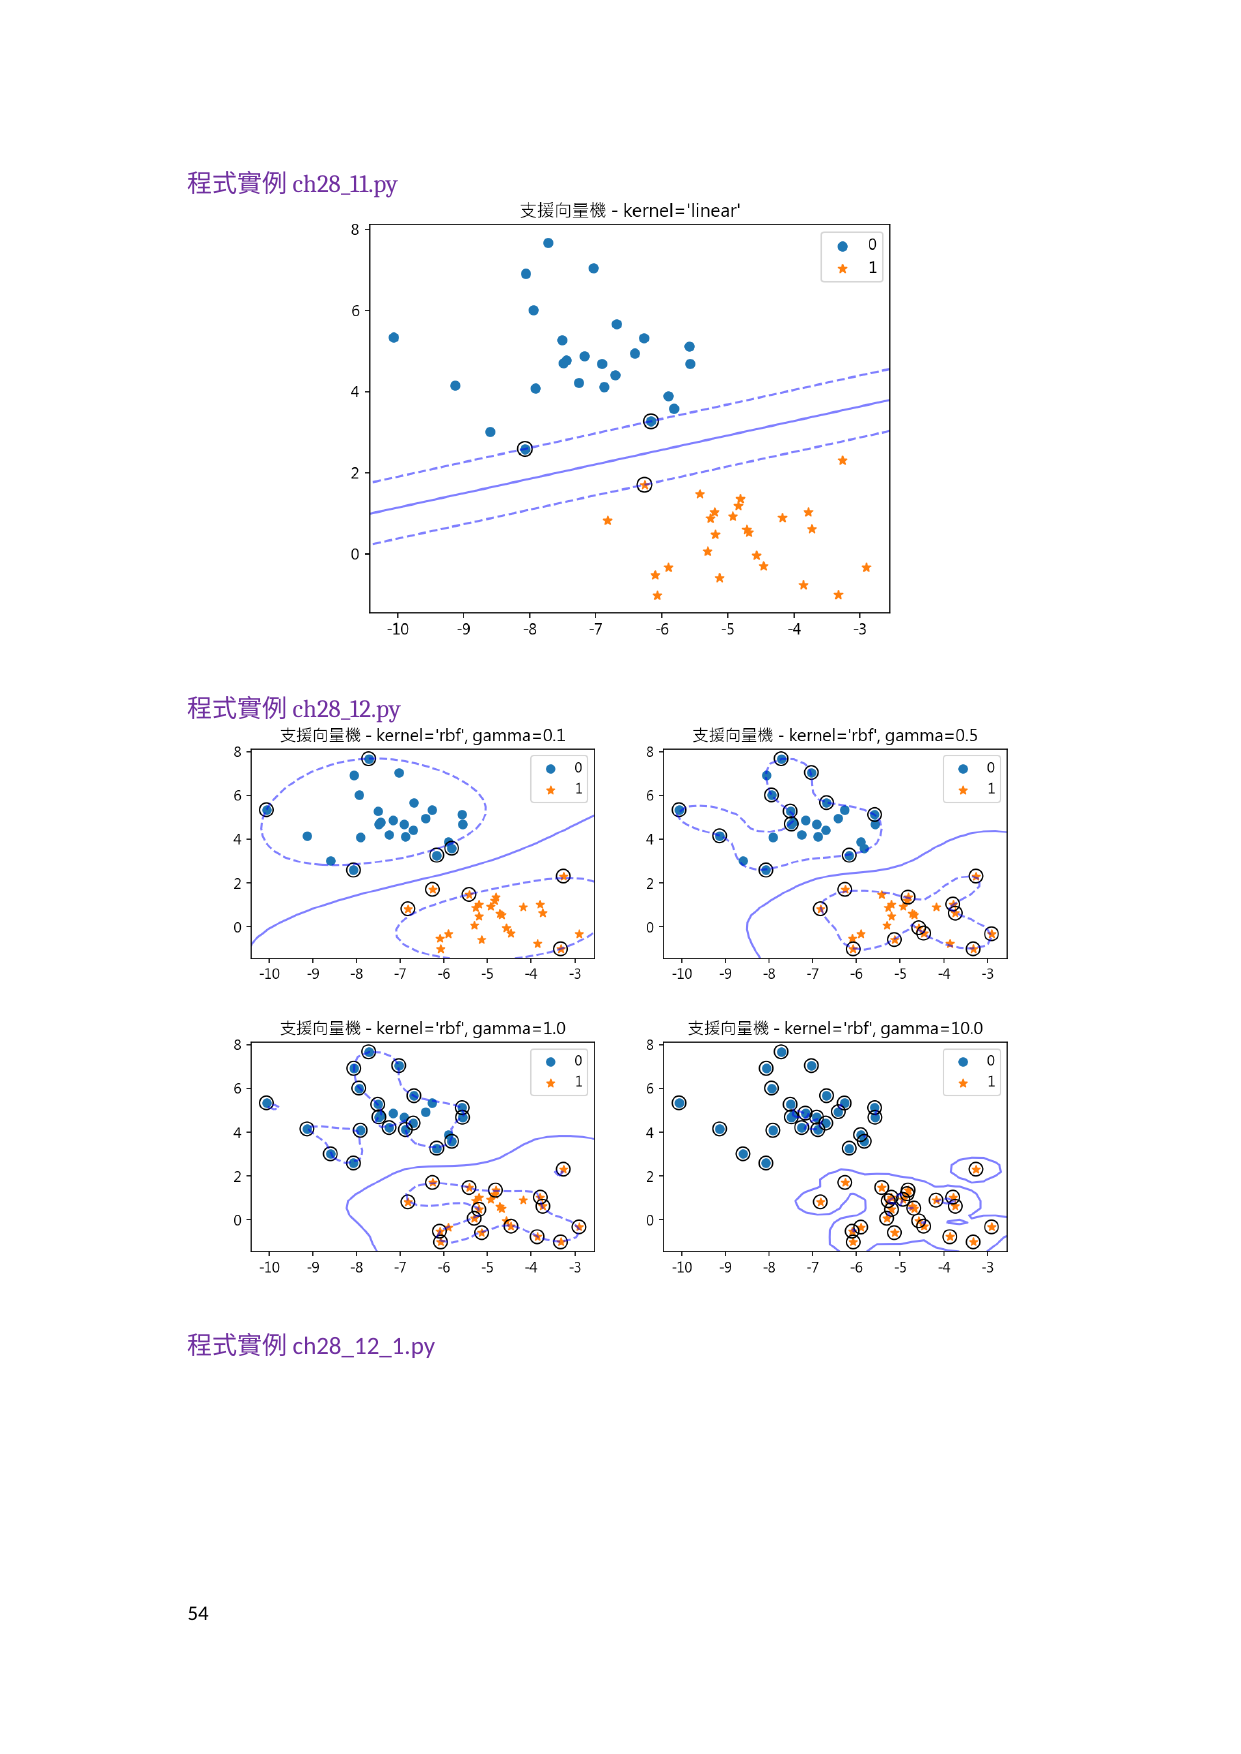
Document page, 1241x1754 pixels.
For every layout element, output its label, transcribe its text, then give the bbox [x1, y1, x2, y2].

picture [228, 725, 1012, 1276]
text 程式實例ch28_11.py [187, 162, 1053, 200]
text 程式實例ch28_12.py [187, 687, 1053, 725]
picture [347, 200, 893, 639]
text 程式實例ch28_12_1.py [187, 1325, 1053, 1362]
